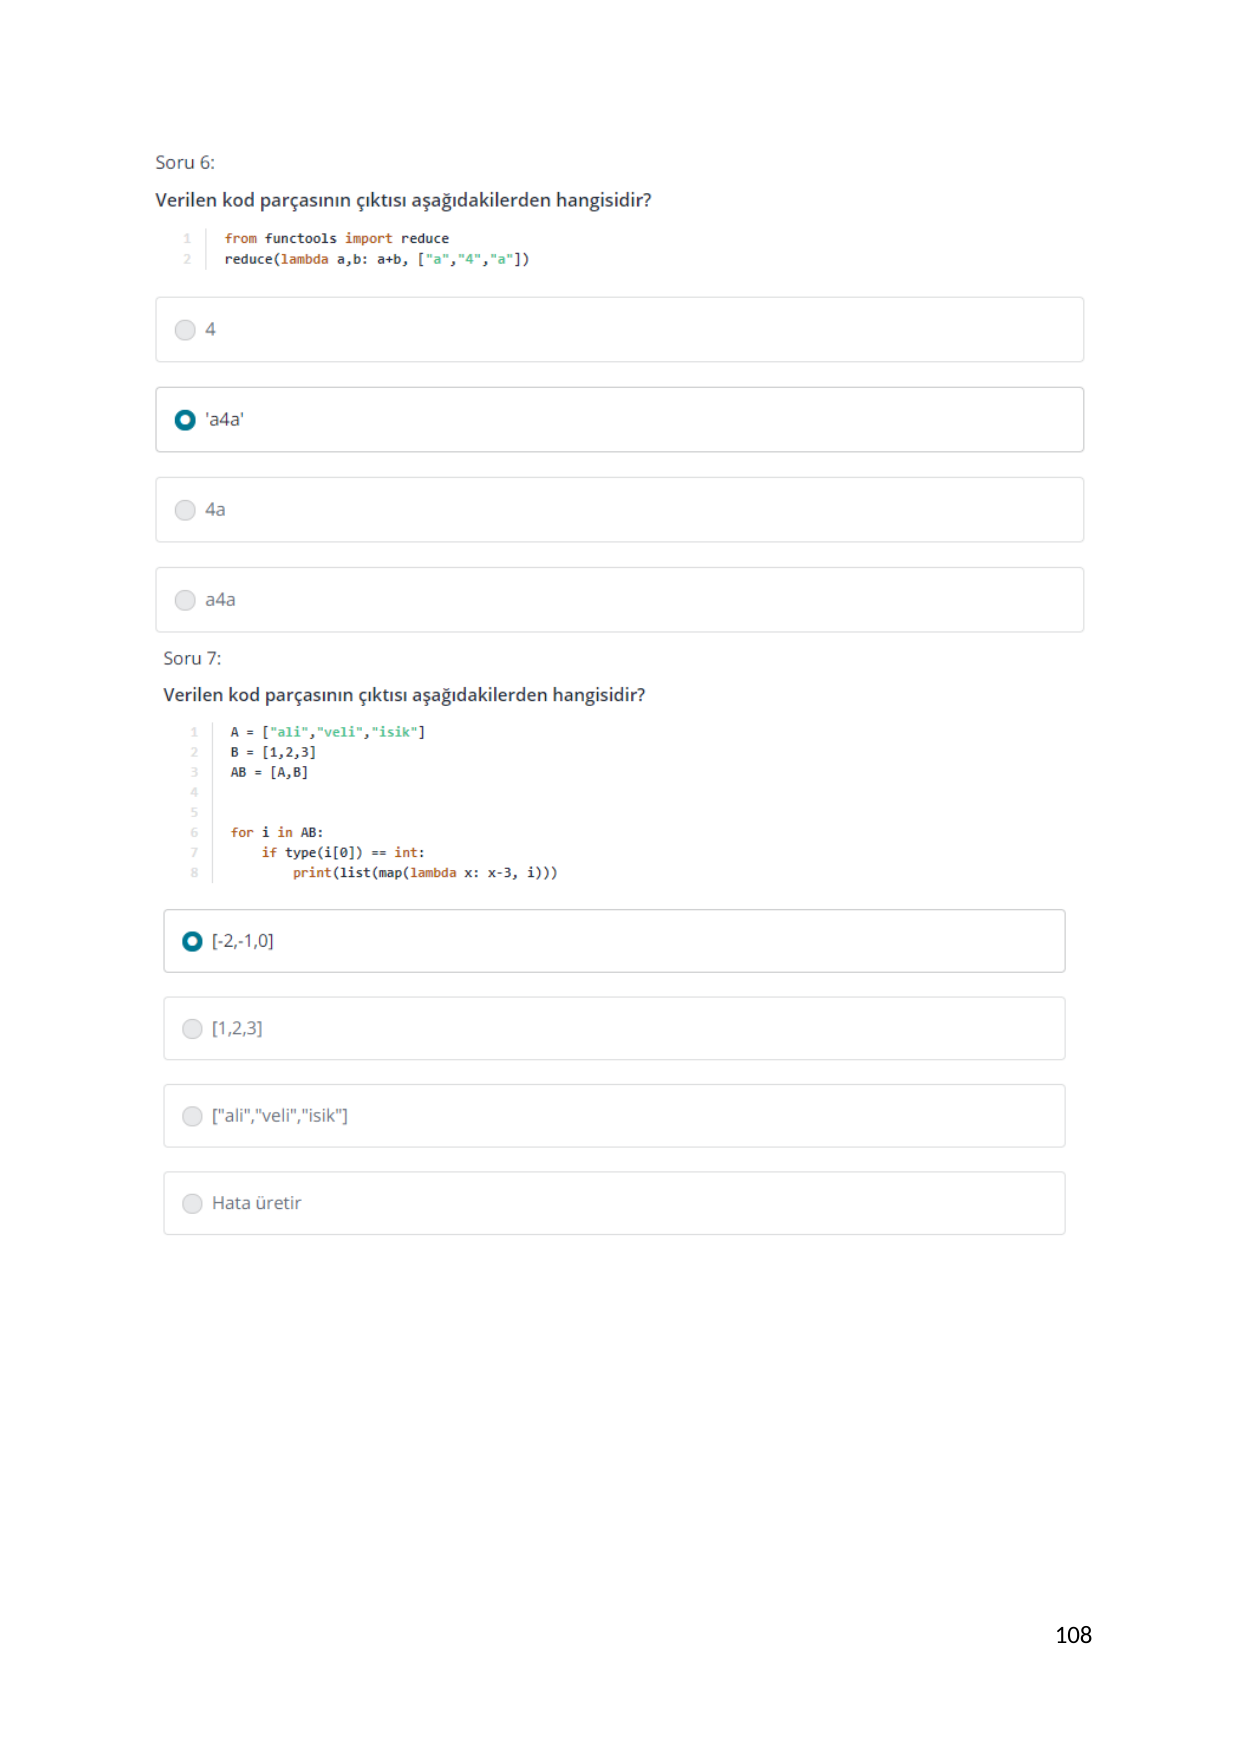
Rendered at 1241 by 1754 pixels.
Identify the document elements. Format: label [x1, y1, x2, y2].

picture [147, 642, 1093, 1247]
picture [147, 147, 1093, 640]
